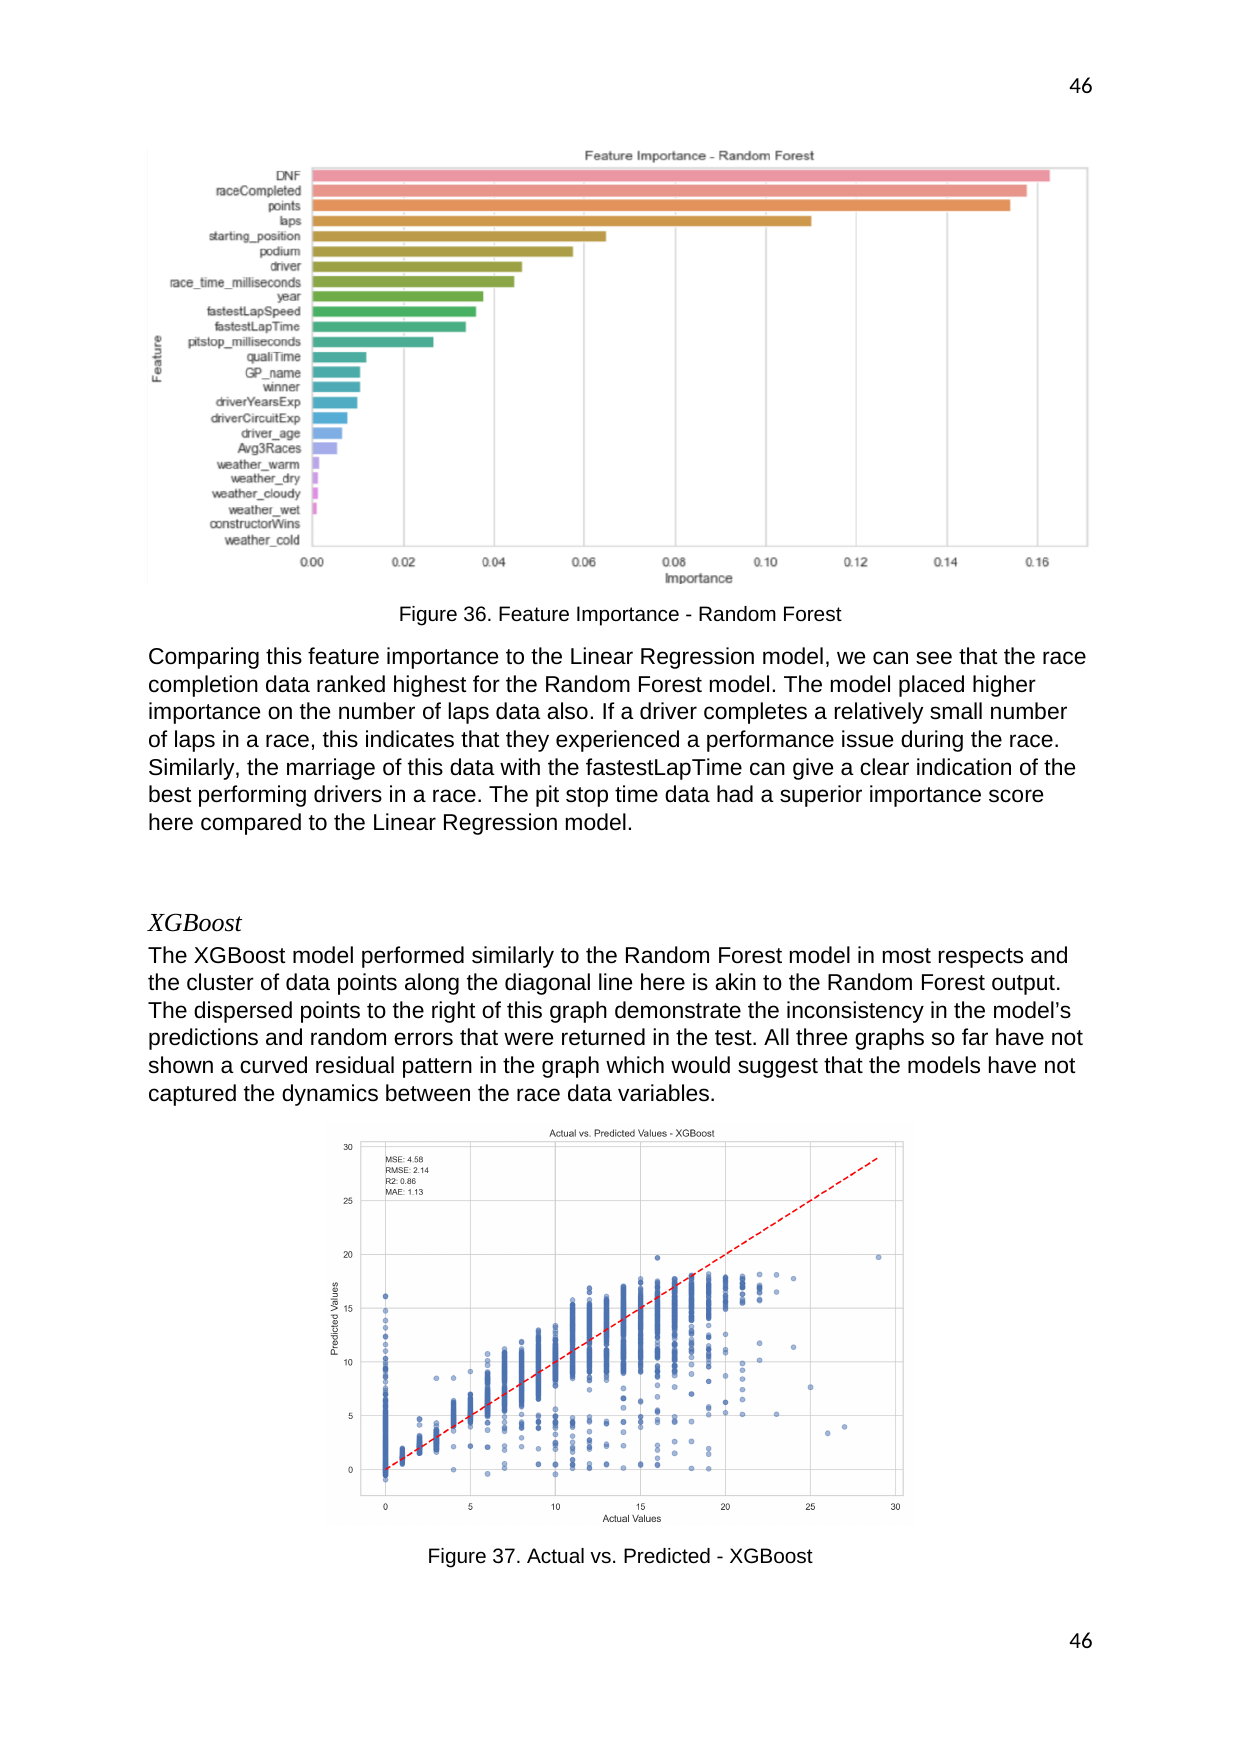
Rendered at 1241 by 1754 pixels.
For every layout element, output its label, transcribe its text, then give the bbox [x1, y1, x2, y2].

subtitle XGBoost [148, 907, 1092, 937]
text Figure 37. Actual vs. Predicted - XGBoost [148, 1544, 1092, 1568]
picture [147, 147, 1093, 584]
text The XGBoost model performed similarly to the Random Forest model in most respects and the cluster of data points along the diagonal line here is akin to the Random Forest output. The dispersed points to the right of this graph demonstrate the inconsistency in the model’s predictions and random errors that were returned in the test. All three graphs so far have not shown a curved residual pattern in the graph which would suggest that the models have not captured the dynamics between the race data variables. [148, 942, 1092, 1106]
text Comparing this feature importance to the Linear Regression model, we can see that the race completion data ranked highest for the Random Forest model. The model placed higher importance on the number of laps data also. If a driver completes a relatively small number of laps in a race, this indicates that they experienced a performance issue during the race. Similarly, the marriage of this data with the fastestLapTime can give a clear indication of the best performing drivers in a race. The pit stop time data had a superior importance score here compared to the Linear Regression model. [148, 643, 1092, 835]
text Figure 36. Feature Importance - Random Forest [148, 601, 1092, 625]
picture [325, 1123, 915, 1526]
